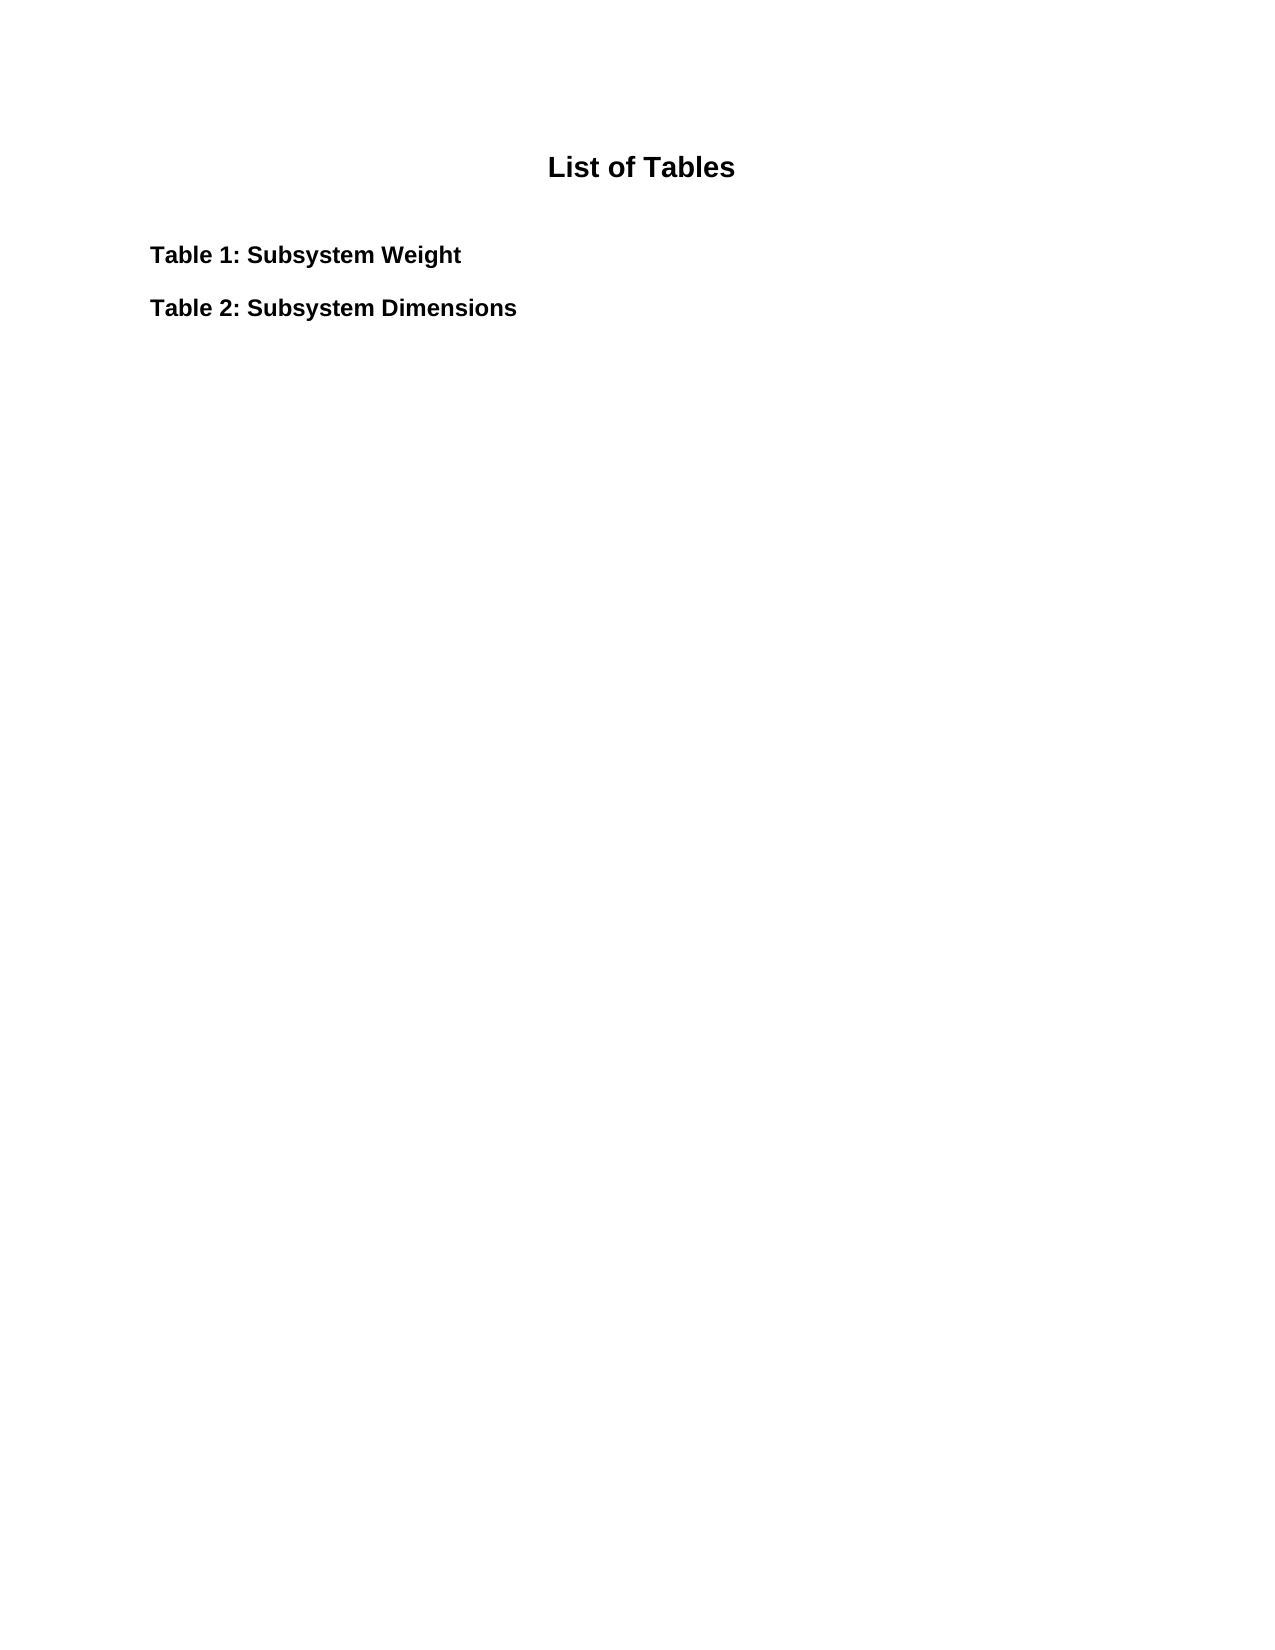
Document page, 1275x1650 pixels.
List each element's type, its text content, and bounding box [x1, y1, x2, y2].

text List of Tables [336, 150, 947, 183]
text Table 1: Subsystem Weight Table 2: Subsystem Dimensions [150, 241, 522, 321]
